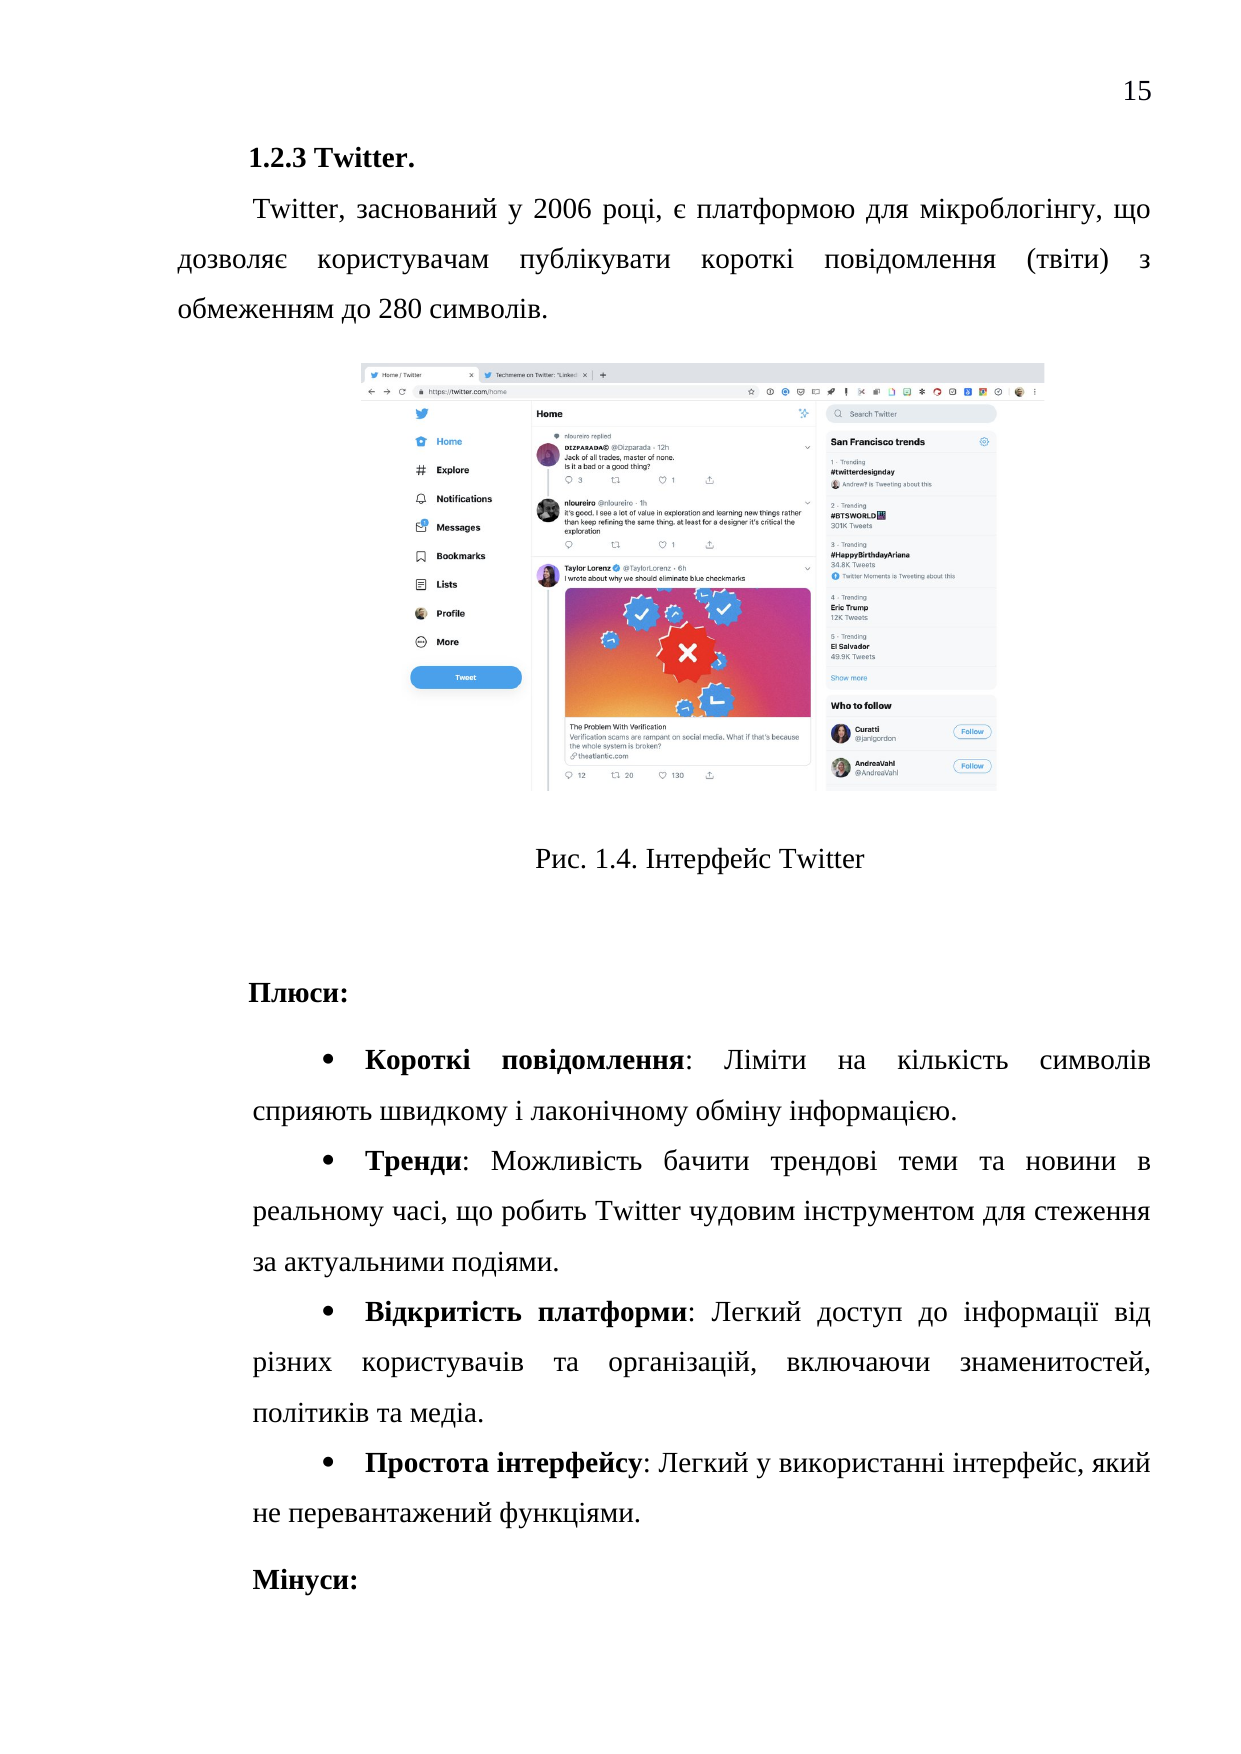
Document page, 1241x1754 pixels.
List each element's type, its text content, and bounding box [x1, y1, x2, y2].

subtitle 1.2.3 Twitter. [177, 141, 1152, 174]
list Простота інтерфейсу: Легкий у використанні інтерфейс, який не перевантажений функціями. [252, 1445, 1152, 1529]
list Тренди: Можливість бачити трендові теми та новини в реальному часі, що робить Twitter чудовим інструментом для стеження за актуальними подіями. [252, 1143, 1152, 1277]
text Мінуси: [177, 1562, 1152, 1596]
list Відкритість платформи: Легкий доступ до інформації від різних користувачів та організацій, включаючи знаменитостей, політиків та медіа. [252, 1294, 1152, 1428]
list Короткі повідомлення: Ліміти на кількість символів сприяють швидкому і лаконічному обміну інформацією. [252, 1042, 1152, 1126]
text Плюси: [177, 975, 1152, 1009]
text Рис. 1.4. Інтерфейс Twitter [177, 358, 1152, 875]
text Twitter, заснований у 2006 році, є платформою для мікроблогінгу, що дозволяє користувачам публікувати короткі повідомлення (твіти) з обмеженням до 280 символів. [177, 191, 1152, 325]
